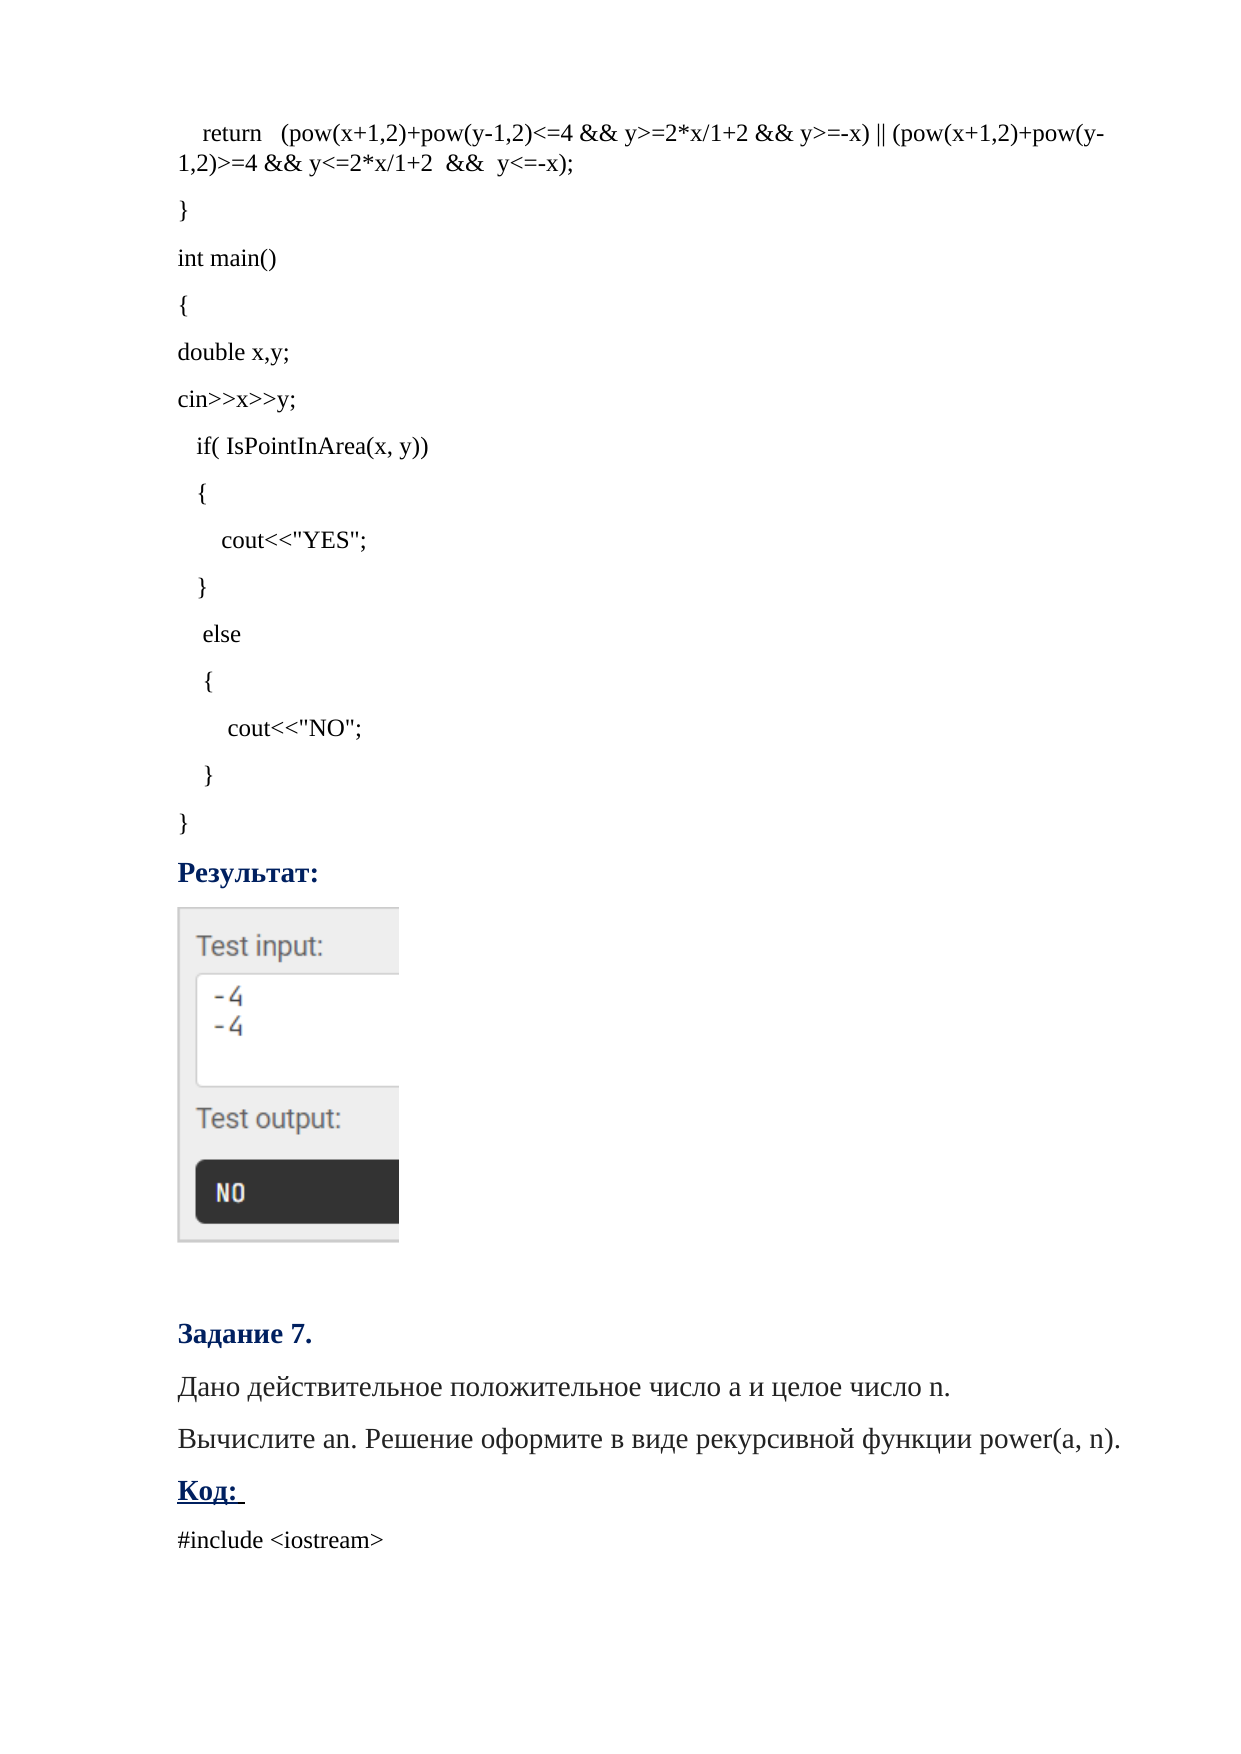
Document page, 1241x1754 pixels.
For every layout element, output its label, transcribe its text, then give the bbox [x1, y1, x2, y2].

text Задание 7. [177, 1316, 1152, 1350]
text return (pow(x+1,2)+pow(y-1,2)<=4 && y>=2*x/1+2 && y>=-x) || (pow(x+1,2)+pow(y-1,2)>=4 && y<=2*x/1+2 && y<=-x); [177, 118, 1152, 177]
text cin>>x>>y; [177, 384, 1152, 413]
text Результат: [177, 855, 1152, 888]
text { [177, 666, 1152, 695]
text if( IsPointInArea(x, y)) [177, 431, 1152, 460]
text Дано действительное положительное число a и целоe число n. [177, 1369, 1152, 1402]
text } [177, 761, 1152, 789]
text Вычислите an. Решение оформите в виде рекурсивной функции power(a, n). [177, 1421, 1152, 1454]
picture [177, 907, 399, 1246]
text { [177, 290, 1152, 318]
text #include <iostream> [177, 1525, 1152, 1554]
text int main() [177, 243, 1152, 271]
text { [177, 478, 1152, 507]
text } [177, 808, 1152, 836]
text } [177, 196, 1152, 224]
text double x,y; [177, 337, 1152, 366]
text cout<<"NO"; [177, 713, 1152, 742]
text Код: [177, 1473, 1152, 1507]
text } [177, 572, 1152, 601]
text else [177, 619, 1152, 648]
text cout<<"YES"; [177, 525, 1152, 554]
